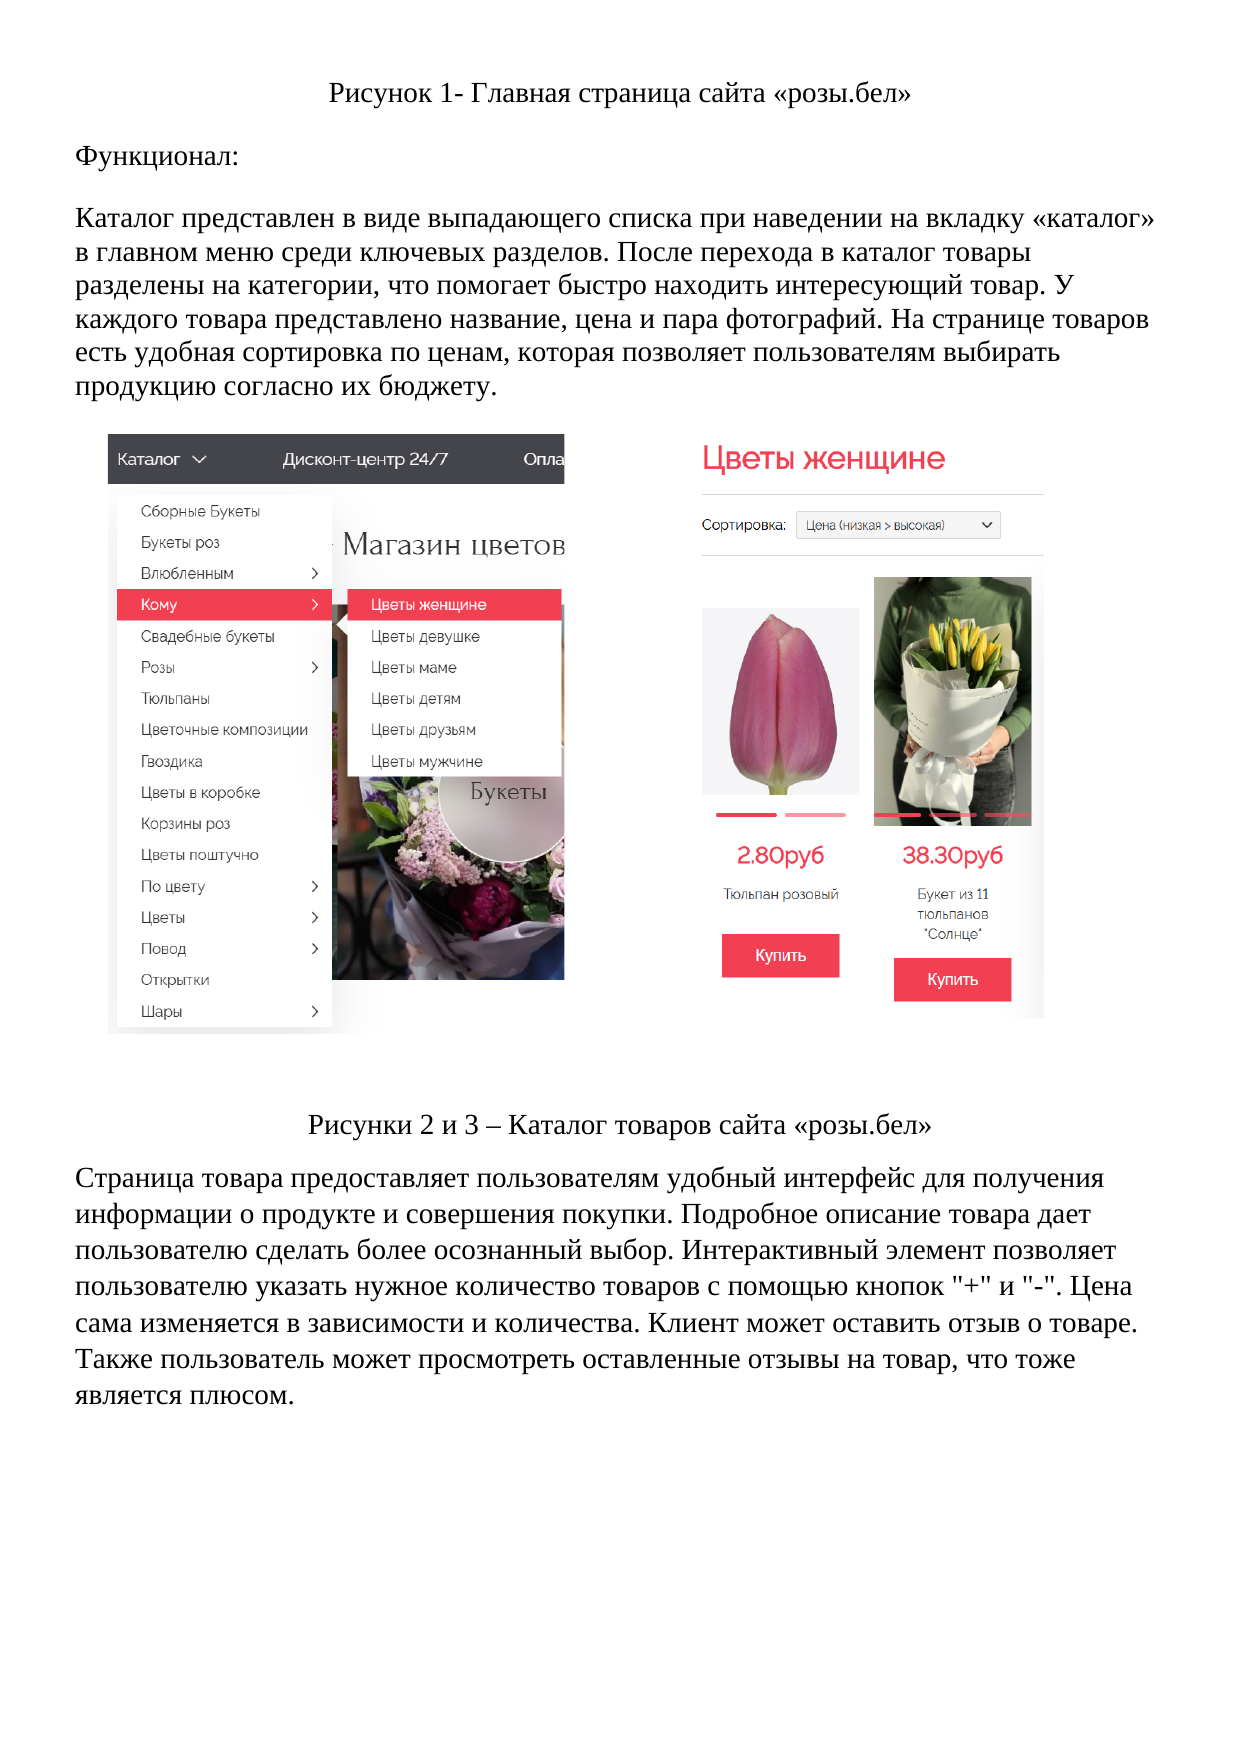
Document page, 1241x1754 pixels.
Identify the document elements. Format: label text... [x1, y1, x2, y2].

text Рисунки 2 и 3 – Каталог товаров сайта «розы.бел» [75, 1107, 1165, 1141]
text Рисунок 1- Главная страница сайта «розы.бел» [75, 75, 1165, 108]
picture [687, 432, 1044, 1019]
text Страница товара предоставляет пользователям удобный интерфейс для получения информации о продукте и совершения покупки. Подробное описание товара дает пользователю сделать более осознанный выбор. Интерактивный элемент позволяет пользователю указать нужное количество товаров с помощью кнопок "+" и "-". Цена сама изменяется в зависимости и количества. Клиент может оставить отзыв о товаре. Также пользователь может просмотреть оставленные отзывы на товар, что тоже является плюсом. [75, 1160, 1165, 1411]
text Функционал: [75, 138, 1165, 171]
text Каталог представлен в виде выпадающего списка при наведении на вкладку «каталог» в главном меню среди ключевых разделов. После перехода в каталог товары разделены на категории, что помогает быстро находить интересующий товар. У каждого товара представлено название, цена и пара фотографий. На странице товаров есть удобная сортировка по ценам, которая позволяет пользователям выбирать продукцию согласно их бюджету. [75, 200, 1165, 402]
picture [107, 432, 565, 1034]
